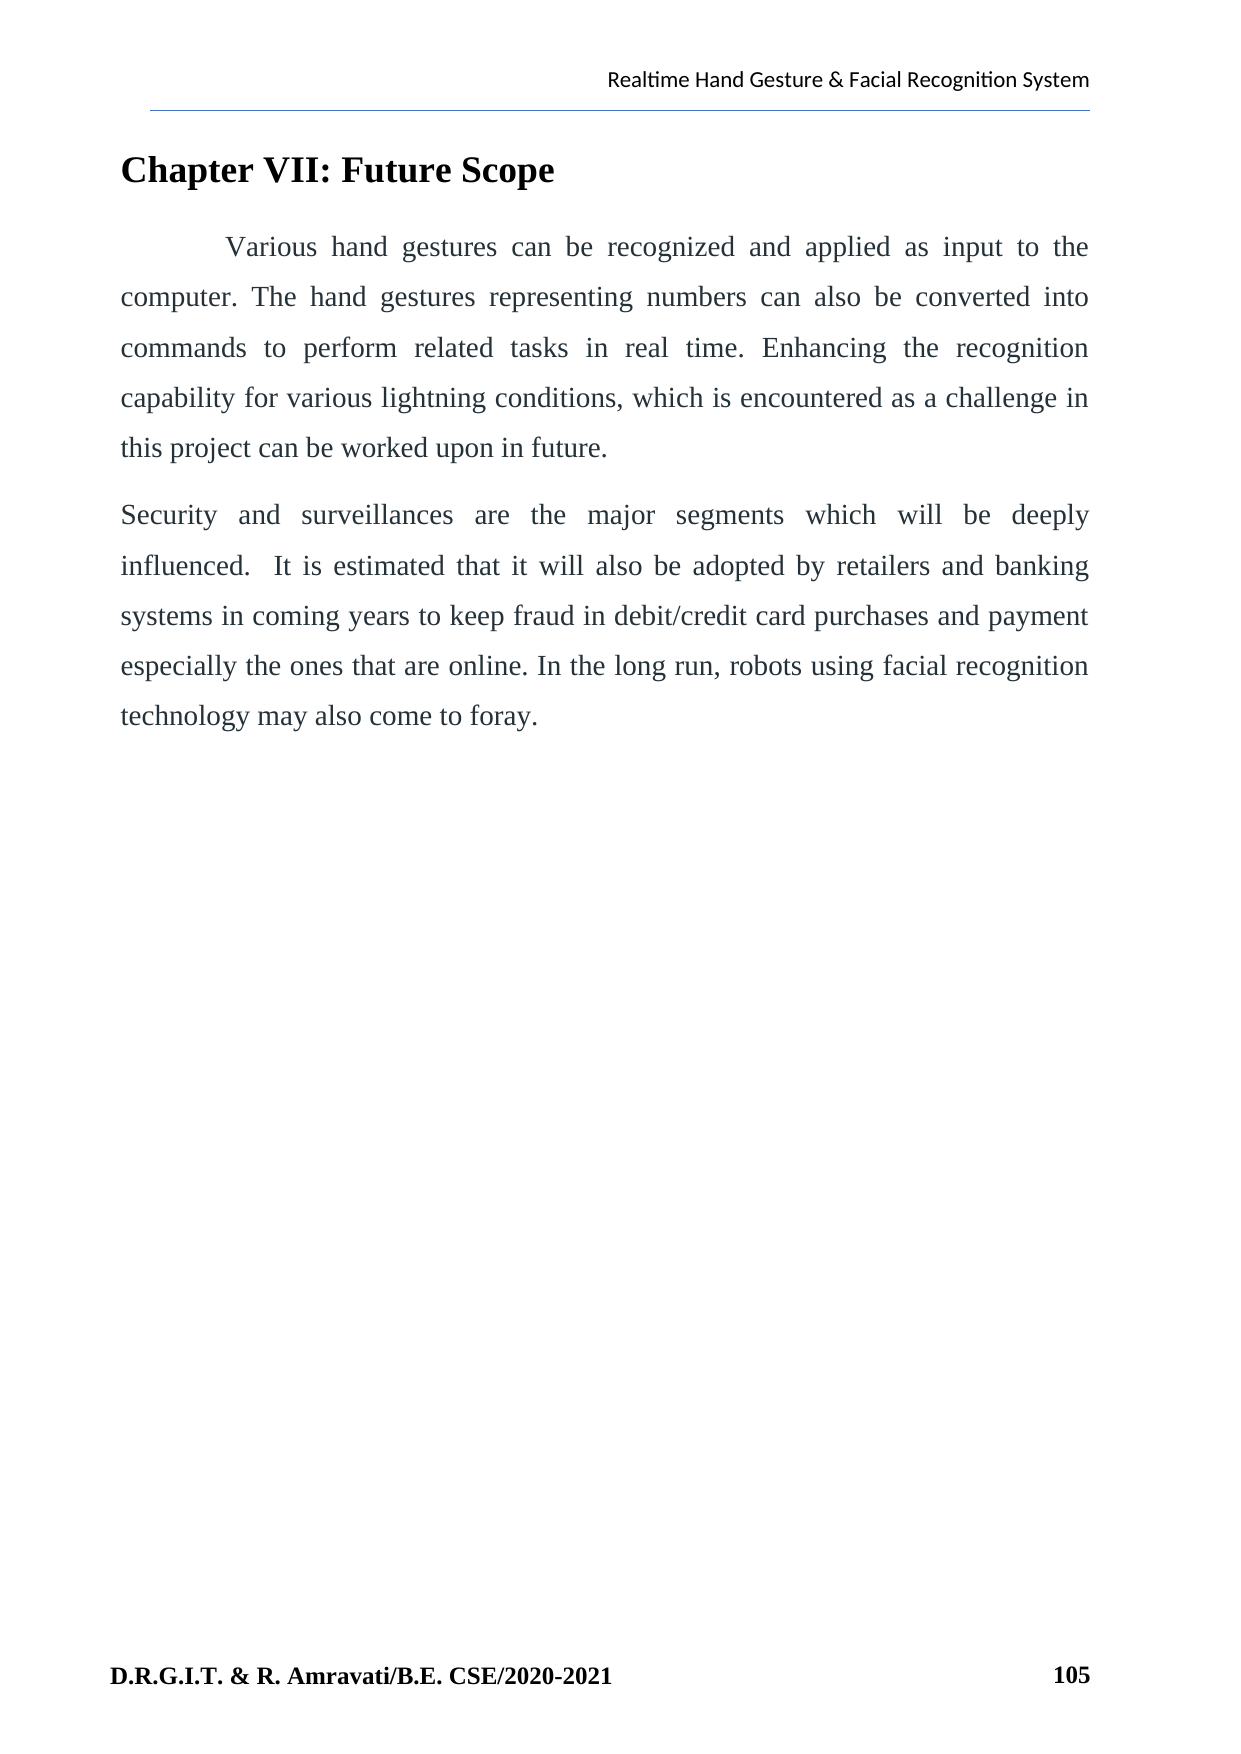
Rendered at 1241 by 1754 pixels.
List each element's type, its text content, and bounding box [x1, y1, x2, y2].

text Security and surveillances are the major segments which will be deeply influenced. It is estimated that it will also be adopted by retailers and banking systems in coming years to keep fraud in debit/credit card purchases and payment especially the ones that are online. In the long run, robots using facial recognition technology may also come to foray. [120, 497, 1090, 732]
text Various hand gestures can be recognized and applied as input to the computer. The hand gestures representing numbers can also be converted into commands to perform related tasks in real time. Enhancing the recognition capability for various lightning conditions, which is encountered as a challenge in this project can be worked upon in future. [120, 229, 1090, 464]
text Chapter VII: Future Scope [120, 148, 1090, 191]
